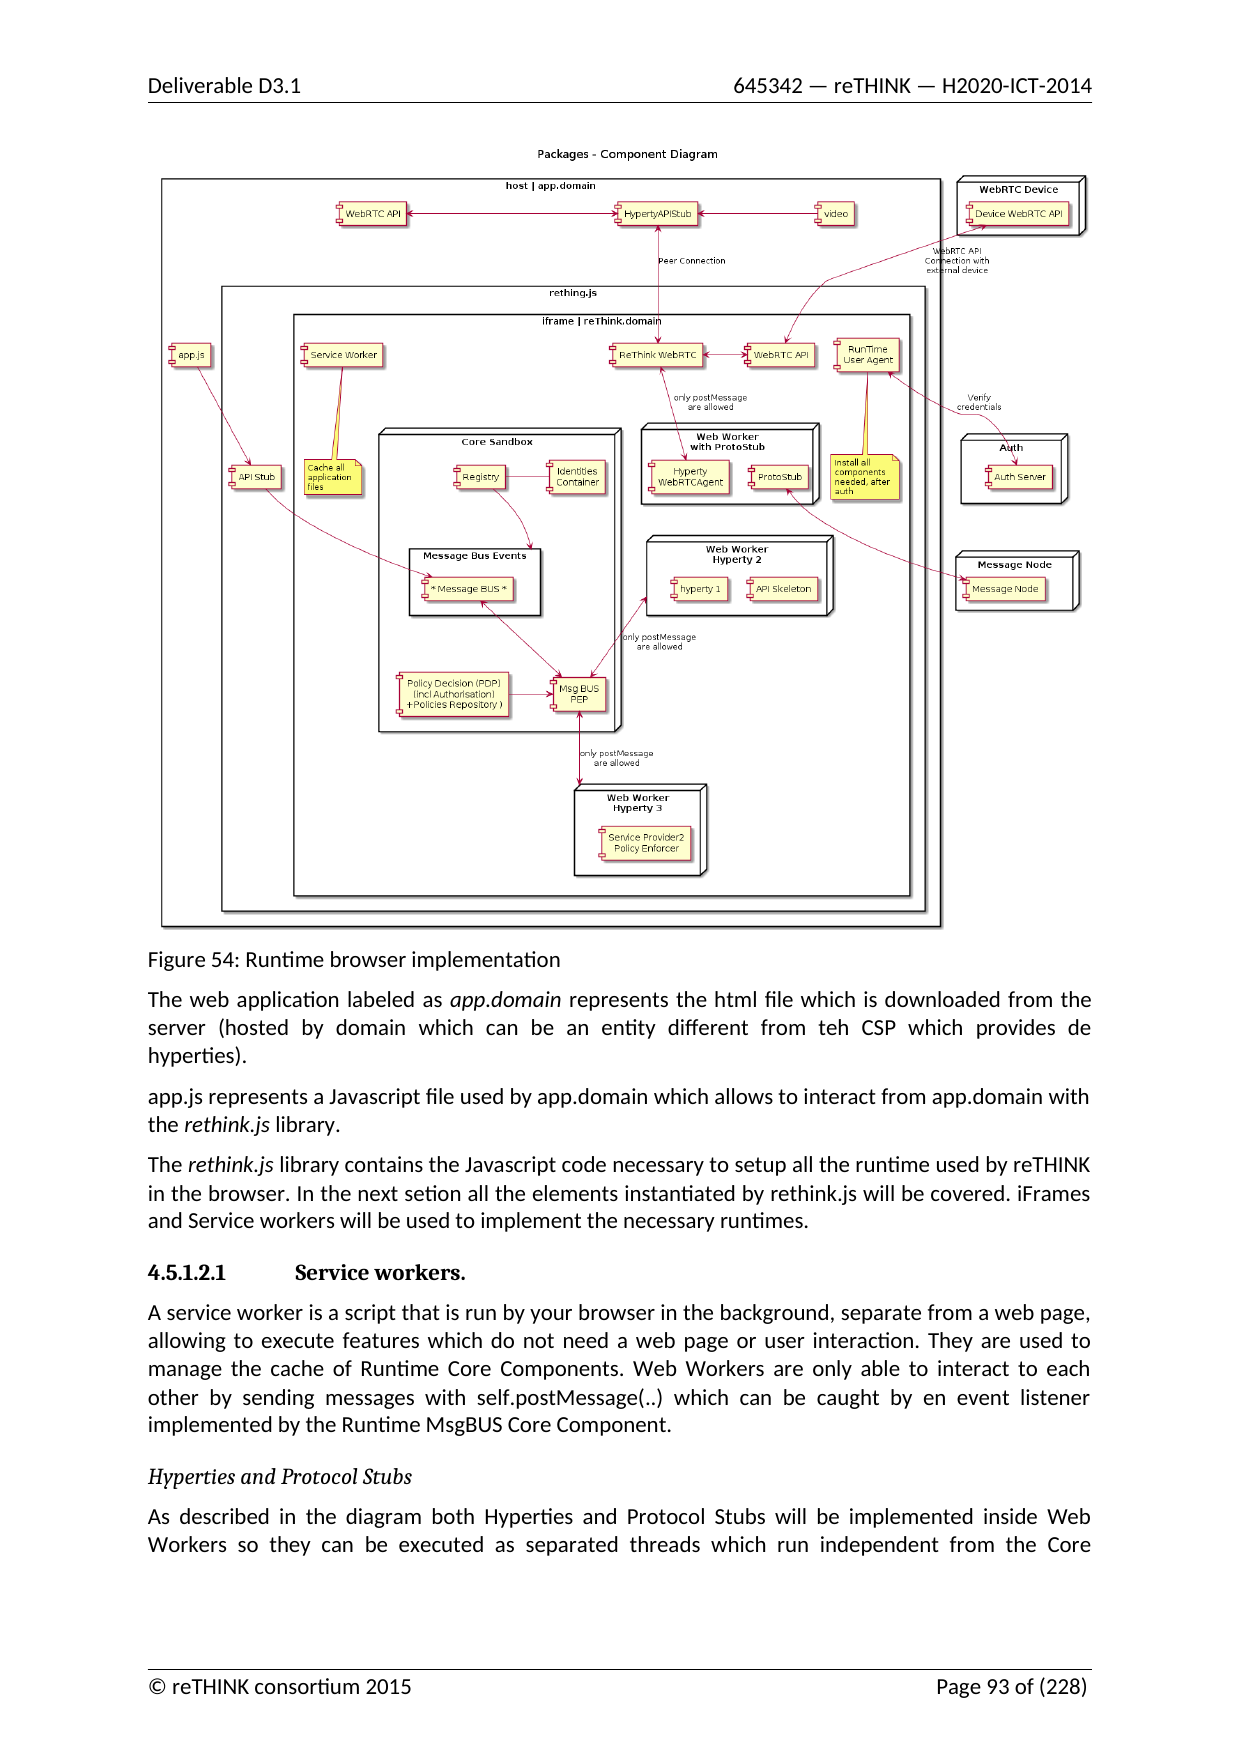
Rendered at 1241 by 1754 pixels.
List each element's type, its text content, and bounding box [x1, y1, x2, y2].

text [148, 1502, 1092, 1558]
text A service worker is a script that is run by your browser in the background, separate from a web page, allowing to execute features which do not need a web page or user interaction. They are used to manage the cache of Runtime Core Components. Web Workers are only able to interact to each other by sending messages with self.postMessage(..) which can be caught by en event listener implemented by the Runtime MsgBUS Core Component. [148, 1298, 1092, 1439]
subtitle Service workers. [148, 1260, 1092, 1286]
text The web application labeled as app.domain represents the html file which is downloaded from the server (hosted by domain which can be an entity different from teh CSP which provides de hyperties). [148, 986, 1092, 1069]
text app.js represents a Javascript file used by app.domain which allows to interact from app.domain with the rethink.js library. [148, 1082, 1092, 1138]
text The rethink.js library contains the Javascript code necessary to setup all the runtime used by reTHINK in the browser. In the next setion all the elements instantiated by rethink.js will be covered. iFrames and Service workers will be used to implement the necessary runtimes. [148, 1151, 1092, 1235]
picture [147, 147, 1092, 933]
subtitle Hyperties and Protocol Stubs [148, 1464, 1092, 1490]
text Figure 54: Runtime browser implementation [148, 945, 1092, 973]
